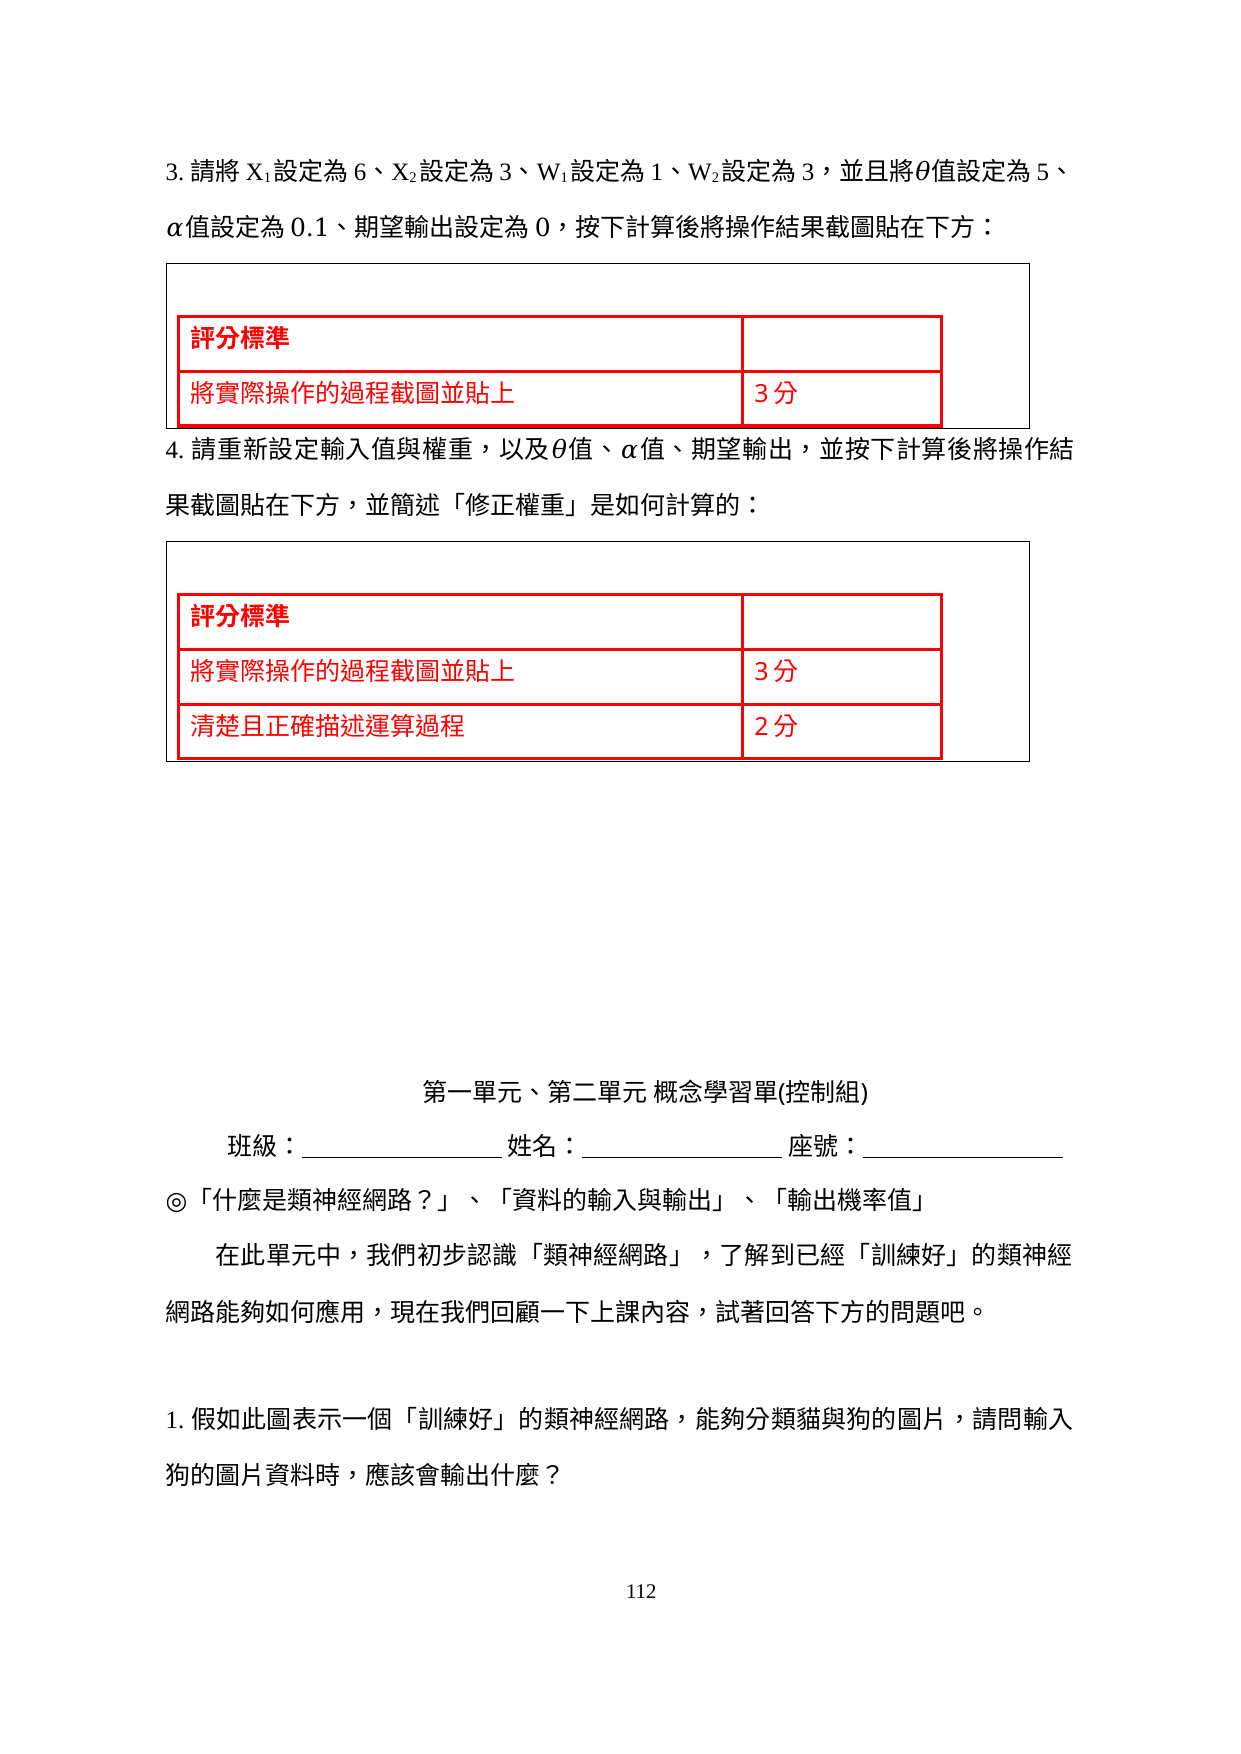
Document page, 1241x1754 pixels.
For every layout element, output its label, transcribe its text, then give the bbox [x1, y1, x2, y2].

text 3. 請將X1設定為6、X2設定為3、W1設定為1、W2設定為3，並且將𝜃值設定為5、𝛼值設定為0.1、期望輸出設定為0，按下計算後將操作結果截圖貼在下方： [165, 151, 1075, 244]
table_header [167, 264, 1029, 428]
text 1. 假如此圖表示一個「訓練好」的類神經網路，能夠分類貓與狗的圖片，請問輸入狗的圖片資料時，應該會輸出什麼？ [165, 1399, 1075, 1493]
text ◎「什麼是類神經網路？」、「資料的輸入與輸出」、「輸出機率值」 [165, 1181, 1075, 1217]
table_header [167, 542, 1029, 761]
text 4. 請重新設定輸入值與權重，以及𝜃值、𝛼值、期望輸出，並按下計算後將操作結果截圖貼在下方，並簡述「修正權重」是如何計算的： [165, 429, 1075, 522]
text 在此單元中，我們初步認識「類神經網路」，了解到已經「訓練好」的類神經網路能夠如何應用，現在我們回顧一下上課內容，試著回答下方的問題吧。 [165, 1235, 1075, 1329]
text 班級：＿＿＿＿＿＿＿＿ 姓名：＿＿＿＿＿＿＿＿ 座號：＿＿＿＿＿＿＿＿ [165, 1126, 1075, 1163]
text 第一單元、第二單元 概念學習單(控制組) [165, 1072, 1075, 1108]
